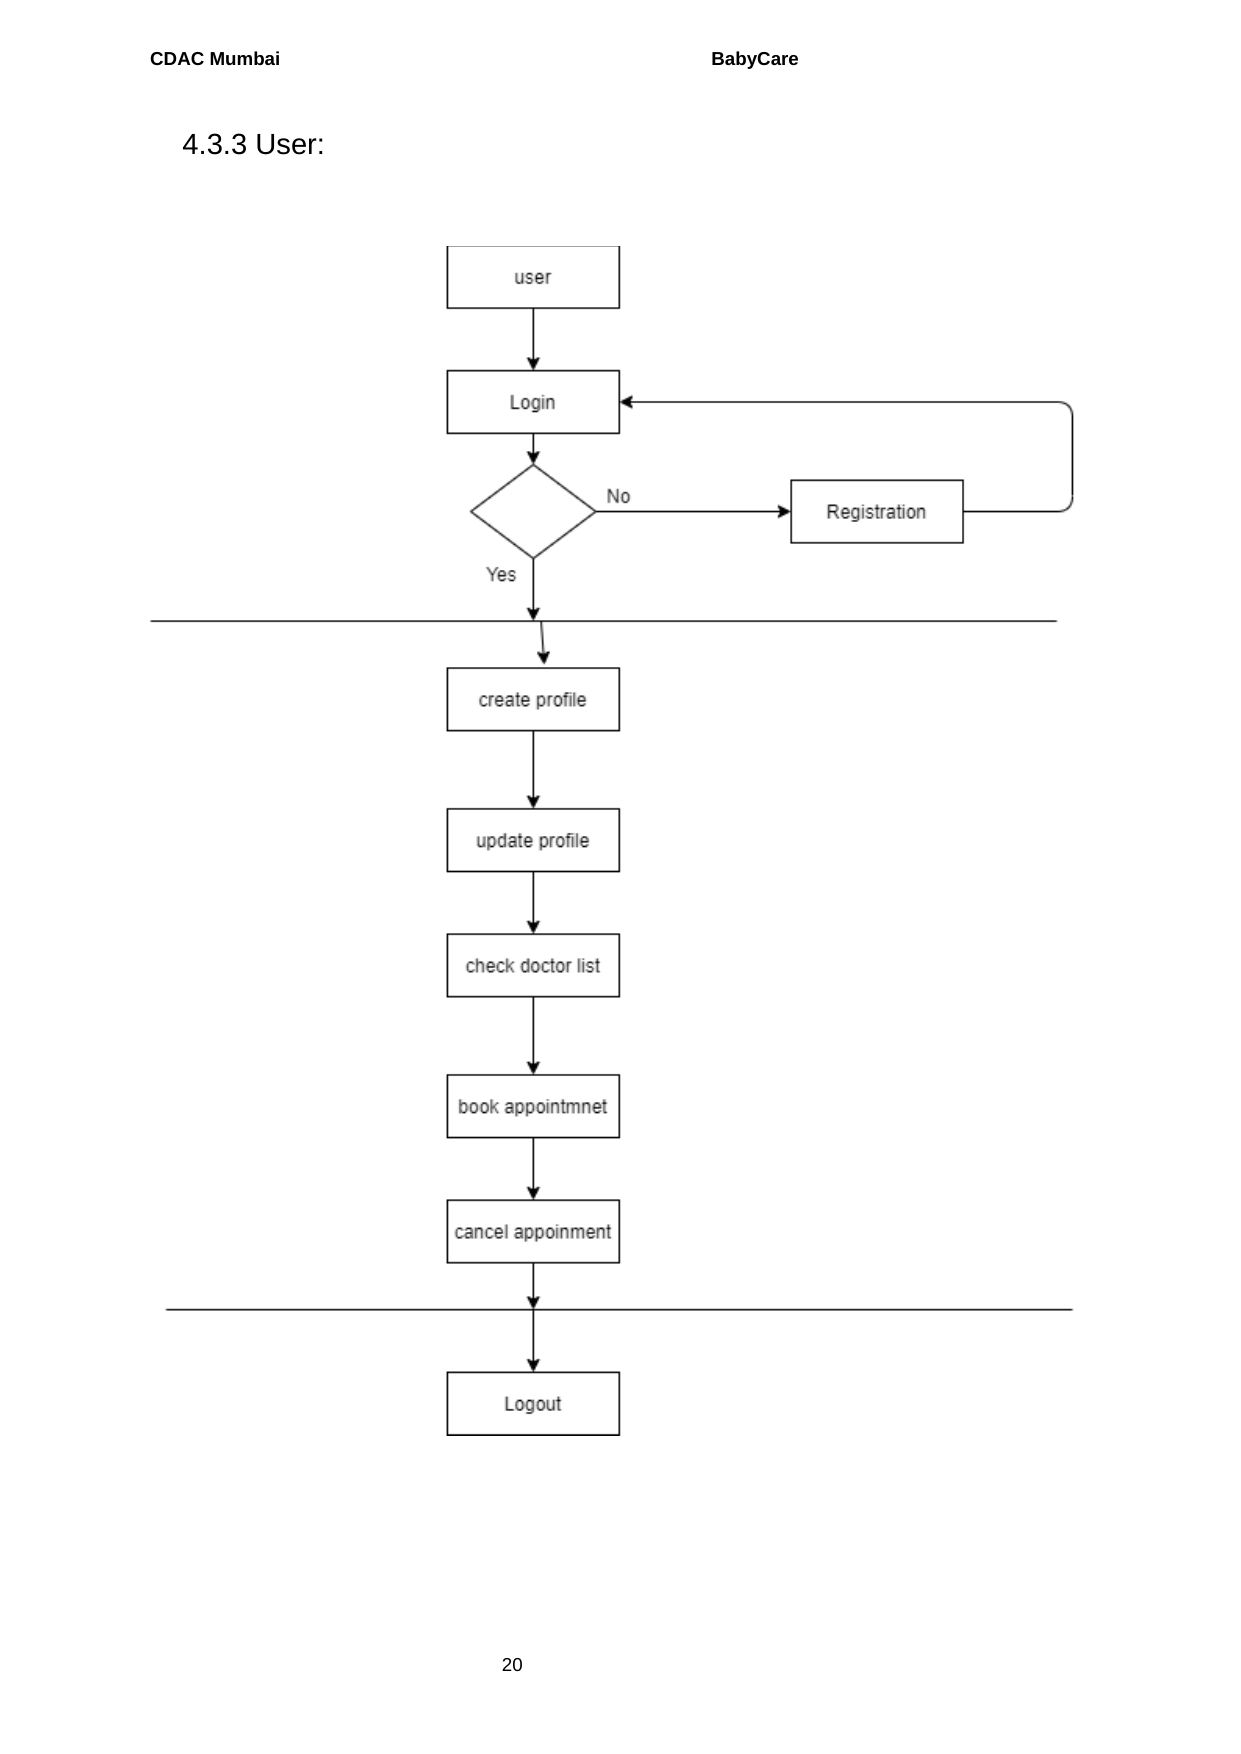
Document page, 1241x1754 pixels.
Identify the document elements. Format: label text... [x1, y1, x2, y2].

text 4.3.3 User: [150, 127, 1153, 161]
picture [150, 246, 1086, 1436]
